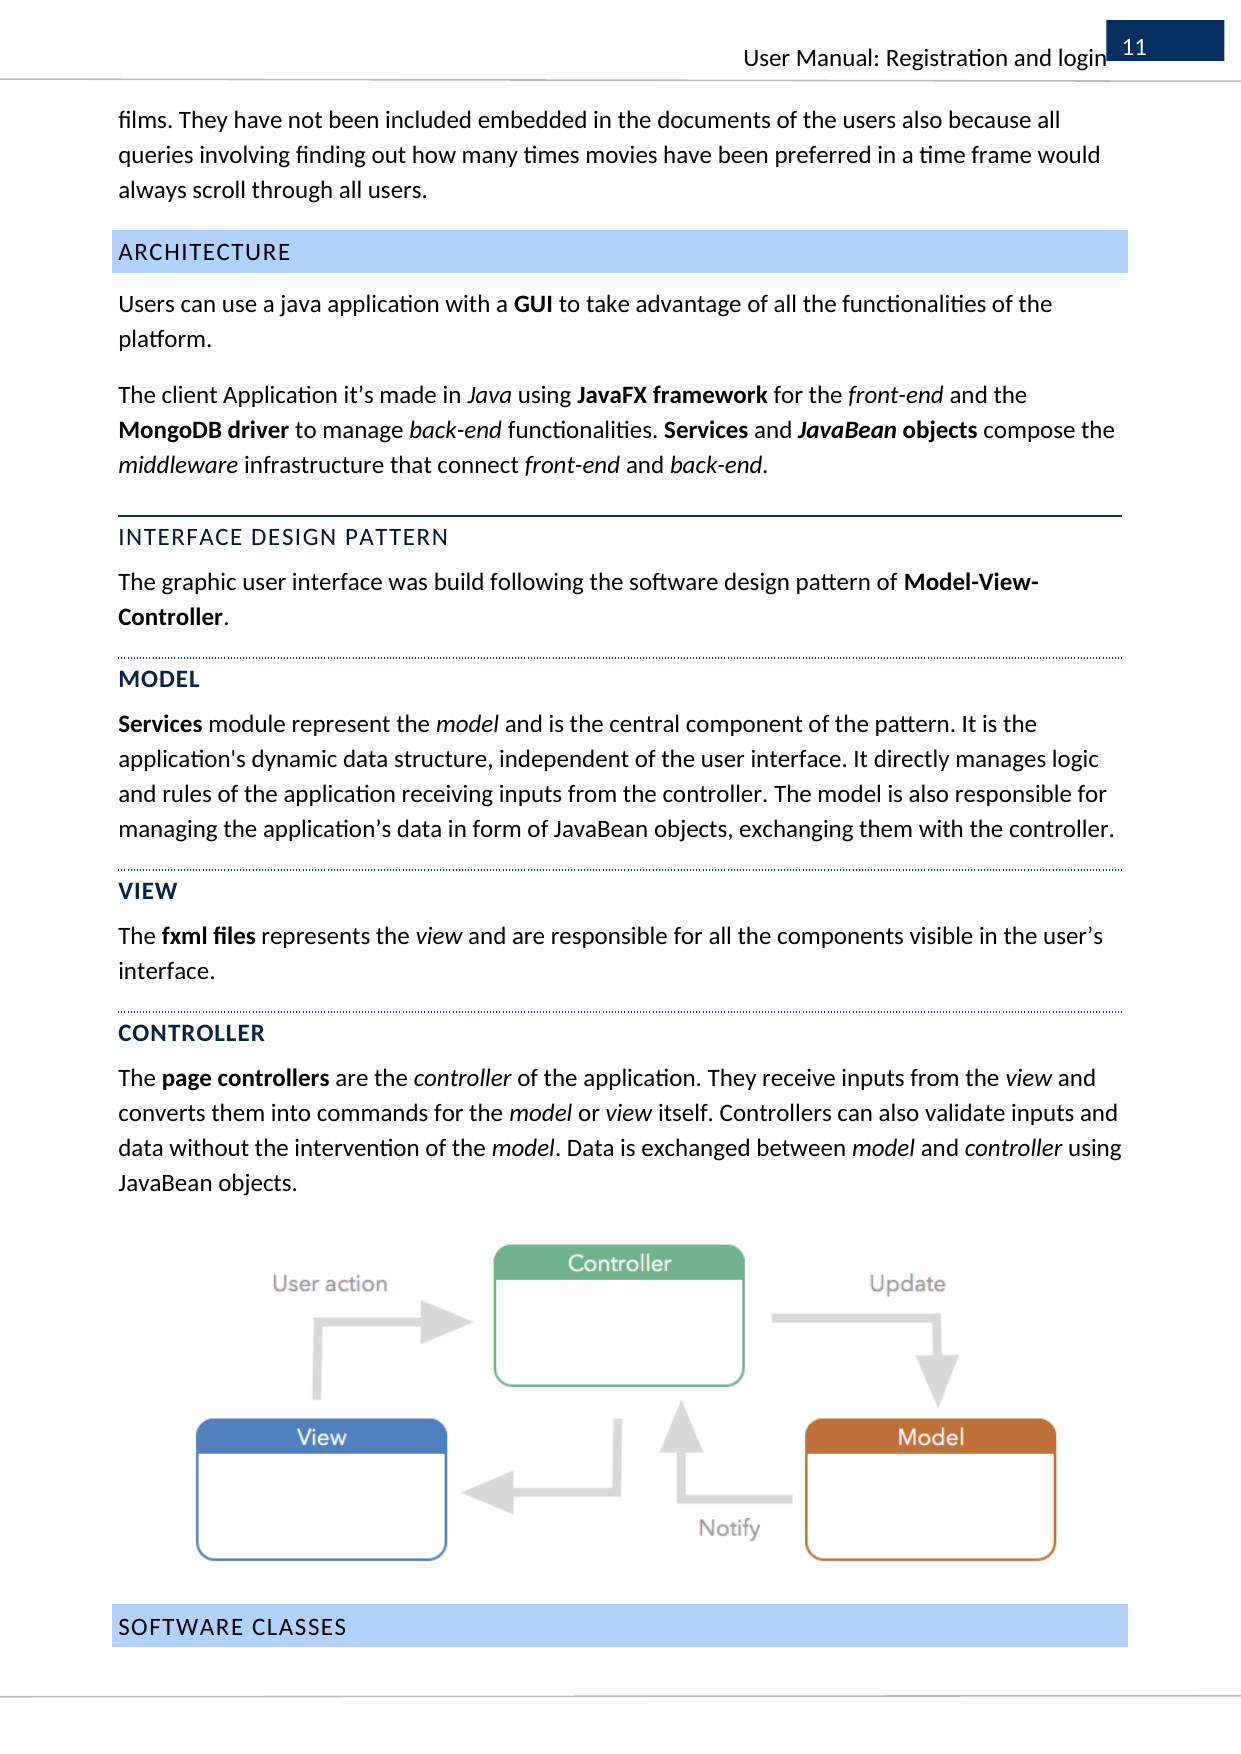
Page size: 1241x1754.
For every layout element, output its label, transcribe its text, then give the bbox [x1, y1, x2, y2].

subtitle Interface Design Pattern [118, 517, 1122, 551]
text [118, 104, 1122, 205]
subtitle View [118, 869, 1122, 905]
subtitle Model [118, 657, 1122, 693]
text The graphic user interface was build following the software design pattern of Model-View-Controller. [118, 566, 1122, 632]
subtitle Architecture [118, 236, 1122, 267]
text The fxml files represents the view and are responsible for all the components visible in the user’s interface. [118, 920, 1122, 986]
picture [166, 1223, 1074, 1580]
text Services module represent the model and is the central component of the pattern. It is the application's dynamic data structure, independent of the user interface. It directly manages logic and rules of the application receiving inputs from the controller. The model is also responsible for managing the application’s data in form of JavaBean objects, exchanging them with the controller. [118, 708, 1122, 844]
text Users can use a java application with a GUI to take advantage of all the functionalities of the platform. [118, 288, 1122, 353]
text The client Application it’s made in Java using JavaFX framework for the front-end and the MongoDB driver to manage back-end functionalities. Services and JavaBean objects compose the middleware infrastructure that connect front-end and back-end. [118, 379, 1122, 479]
subtitle Controller [118, 1011, 1122, 1047]
subtitle Software classes [118, 1611, 1122, 1641]
text The page controllers are the controller of the application. They receive inputs from the view and converts them into commands for the model or view itself. Controllers can also validate inputs and data without the intervention of the model. Data is exchanged between model and controller using JavaBean objects. [118, 1062, 1122, 1198]
